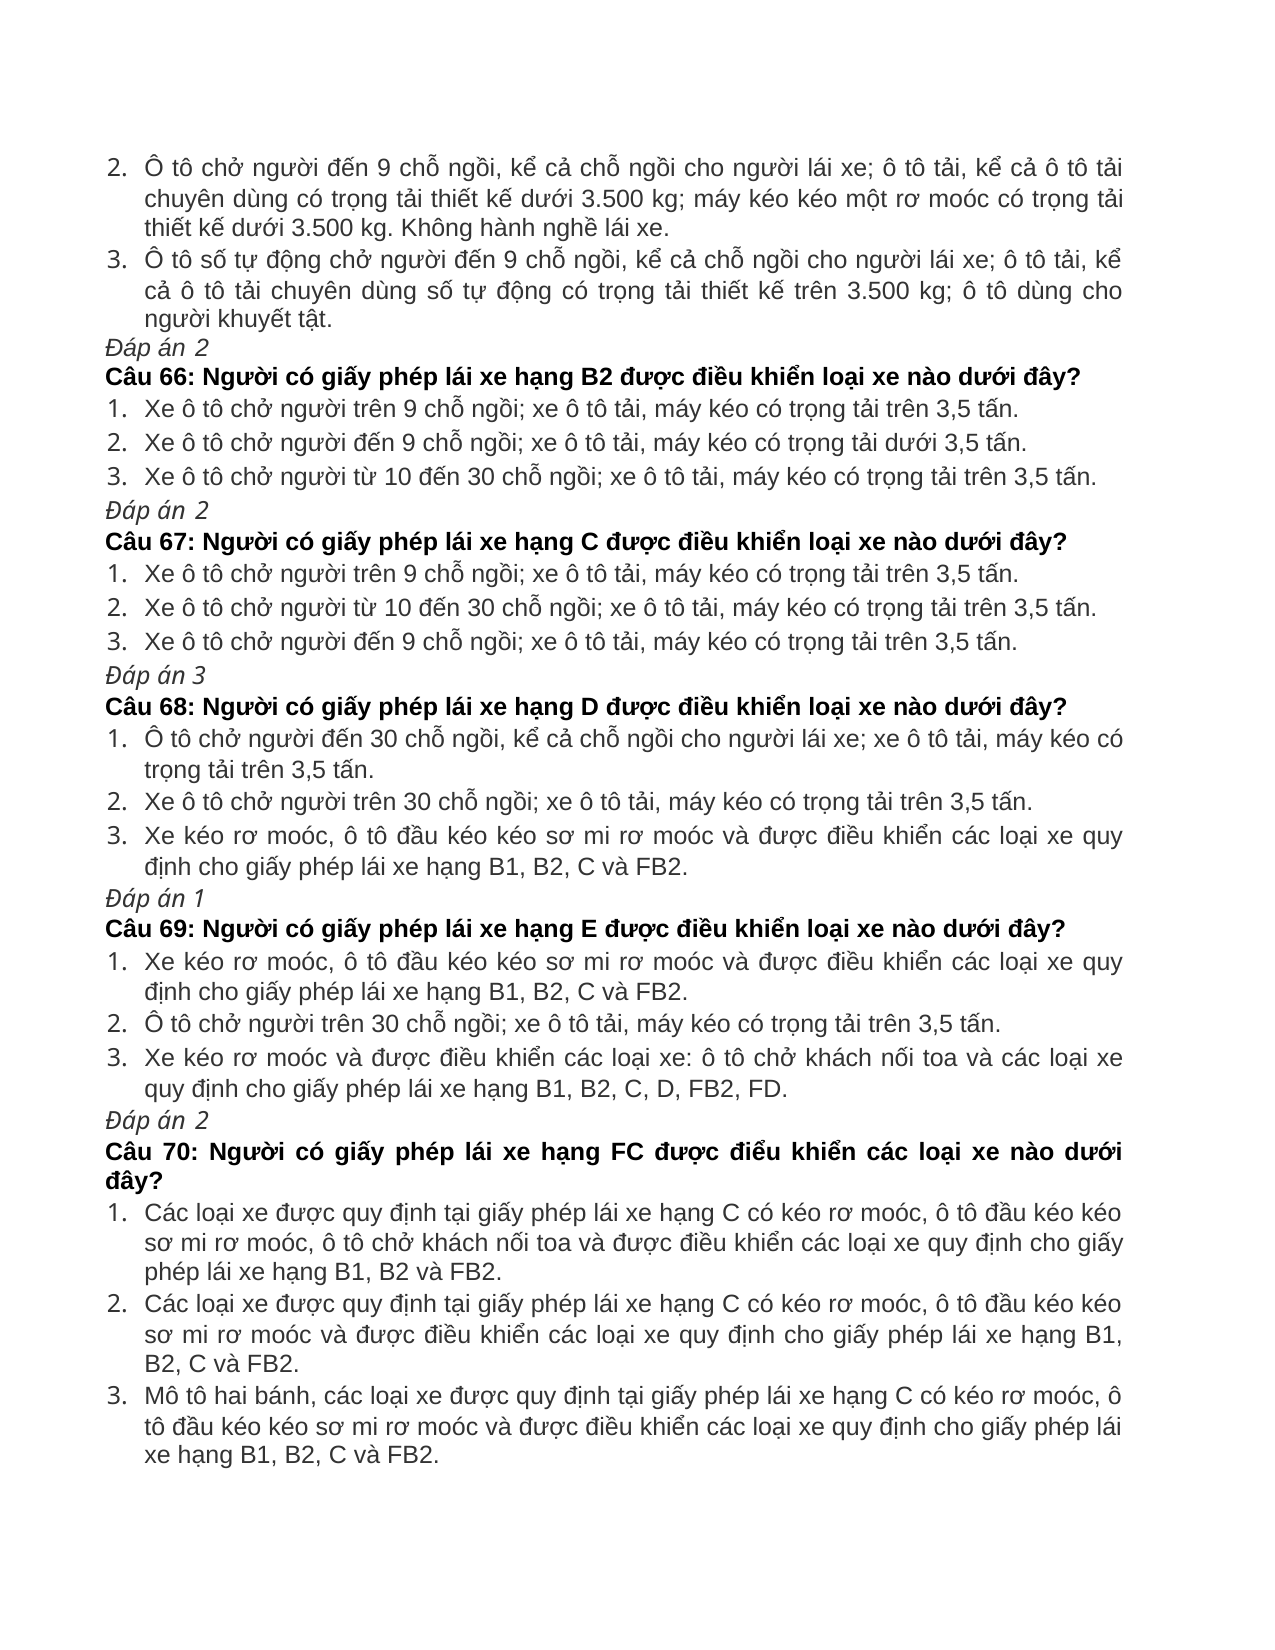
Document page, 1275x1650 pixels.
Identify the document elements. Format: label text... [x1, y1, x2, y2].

text Đáp án 2 [105, 333, 1125, 362]
list Các loại xe được quy định tại giấy phép lái xe hạng C có kéo rơ moóc, ô tô đầu kéo kéo sơ mi rơ moóc và được điều khiển các loại xe quy định cho giấy phép lái xe hạng B1, B2, C và FB2. [107, 1286, 1125, 1377]
list Mô tô hai bánh, các loại xe được quy định tại giấy phép lái xe hạng C có kéo rơ moóc, ô tô đầu kéo kéo sơ mi rơ moóc và được điều khiển các loại xe quy định cho giấy phép lái xe hạng B1, B2, C và FB2. [107, 1377, 1125, 1469]
list Xe ô tô chở người trên 9 chỗ ngồi; xe ô tô tải, máy kéo có trọng tải trên 3,5 tấn. [107, 556, 1125, 590]
list Ô tô chở người đến 9 chỗ ngồi, kể cả chỗ ngồi cho người lái xe; ô tô tải, kể cả ô tô tải chuyên dùng có trọng tải thiết kế dưới 3.500 kg; máy kéo kéo một rơ moóc có trọng tải thiết kế dưới 3.500 kg. Không hành nghề lái xe. [107, 150, 1125, 242]
list Xe ô tô chở người đến 9 chỗ ngồi; xe ô tô tải, máy kéo có trọng tải dưới 3,5 tấn. [107, 425, 1125, 459]
text Đáp án 2 [105, 493, 1125, 527]
list Xe kéo rơ moóc, ô tô đầu kéo kéo sơ mi rơ moóc và được điều khiển các loại xe quy định cho giấy phép lái xe hạng B1, B2, C và FB2. [107, 817, 1125, 880]
text Câu 70: Người có giấy phép lái xe hạng FC được điểu khiển các loại xe nào dưới đây? [105, 1137, 1125, 1194]
text Câu 69: Người có giấy phép lái xe hạng E được điều khiển loại xe nào dưới đây? [105, 914, 1125, 943]
list Xe ô tô chở người trên 30 chỗ ngồi; xe ô tô tải, máy kéo có trọng tải trên 3,5 tấn. [107, 783, 1125, 817]
text Đáp án 1 [105, 880, 1125, 914]
text Câu 67: Người có giấy phép lái xe hạng C được điều khiển loại xe nào dưới đây? [105, 527, 1125, 556]
text Câu 68: Người có giấy phép lái xe hạng D được điều khiển loại xe nào dưới đây? [105, 692, 1125, 721]
list Ô tô số tự động chở người đến 9 chỗ ngồi, kể cả chỗ ngồi cho người lái xe; ô tô tải, kể cả ô tô tải chuyên dùng số tự động có trọng tải thiết kế trên 3.500 kg; ô tô dùng cho người khuyết tật. [107, 242, 1125, 333]
list Xe ô tô chở người từ 10 đến 30 chỗ ngồi; xe ô tô tải, máy kéo có trọng tải trên 3,5 tấn. [107, 459, 1125, 493]
list Xe ô tô chở người đến 9 chỗ ngồi; xe ô tô tải, máy kéo có trọng tải trên 3,5 tấn. [107, 624, 1125, 658]
text Câu 66: Người có giấy phép lái xe hạng B2 được điều khiển loại xe nào dưới đây? [105, 362, 1125, 391]
list Xe kéo rơ moóc, ô tô đầu kéo kéo sơ mi rơ moóc và được điều khiển các loại xe quy định cho giấy phép lái xe hạng B1, B2, C và FB2. [107, 943, 1125, 1006]
list Ô tô chở người đến 30 chỗ ngồi, kể cả chỗ ngồi cho người lái xe; xe ô tô tải, máy kéo có trọng tải trên 3,5 tấn. [107, 721, 1125, 783]
list Ô tô chở người trên 30 chỗ ngồi; xe ô tô tải, máy kéo có trọng tải trên 3,5 tấn. [107, 1006, 1125, 1040]
list Các loại xe được quy định tại giấy phép lái xe hạng C có kéo rơ moóc, ô tô đầu kéo kéo sơ mi rơ moóc, ô tô chở khách nối toa và được điều khiển các loại xe quy định cho giấy phép lái xe hạng B1, B2 và FB2. [107, 1194, 1125, 1286]
list Xe ô tô chở người trên 9 chỗ ngồi; xe ô tô tải, máy kéo có trọng tải trên 3,5 tấn. [107, 391, 1125, 425]
text Đáp án 3 [105, 658, 1125, 692]
list Xe kéo rơ moóc và được điều khiển các loại xe: ô tô chở khách nối toa và các loại xe quy định cho giấy phép lái xe hạng B1, B2, C, D, FB2, FD. [107, 1040, 1125, 1103]
text Đáp án 2 [105, 1103, 1125, 1137]
list Xe ô tô chở người từ 10 đến 30 chỗ ngồi; xe ô tô tải, máy kéo có trọng tải trên 3,5 tấn. [107, 590, 1125, 624]
